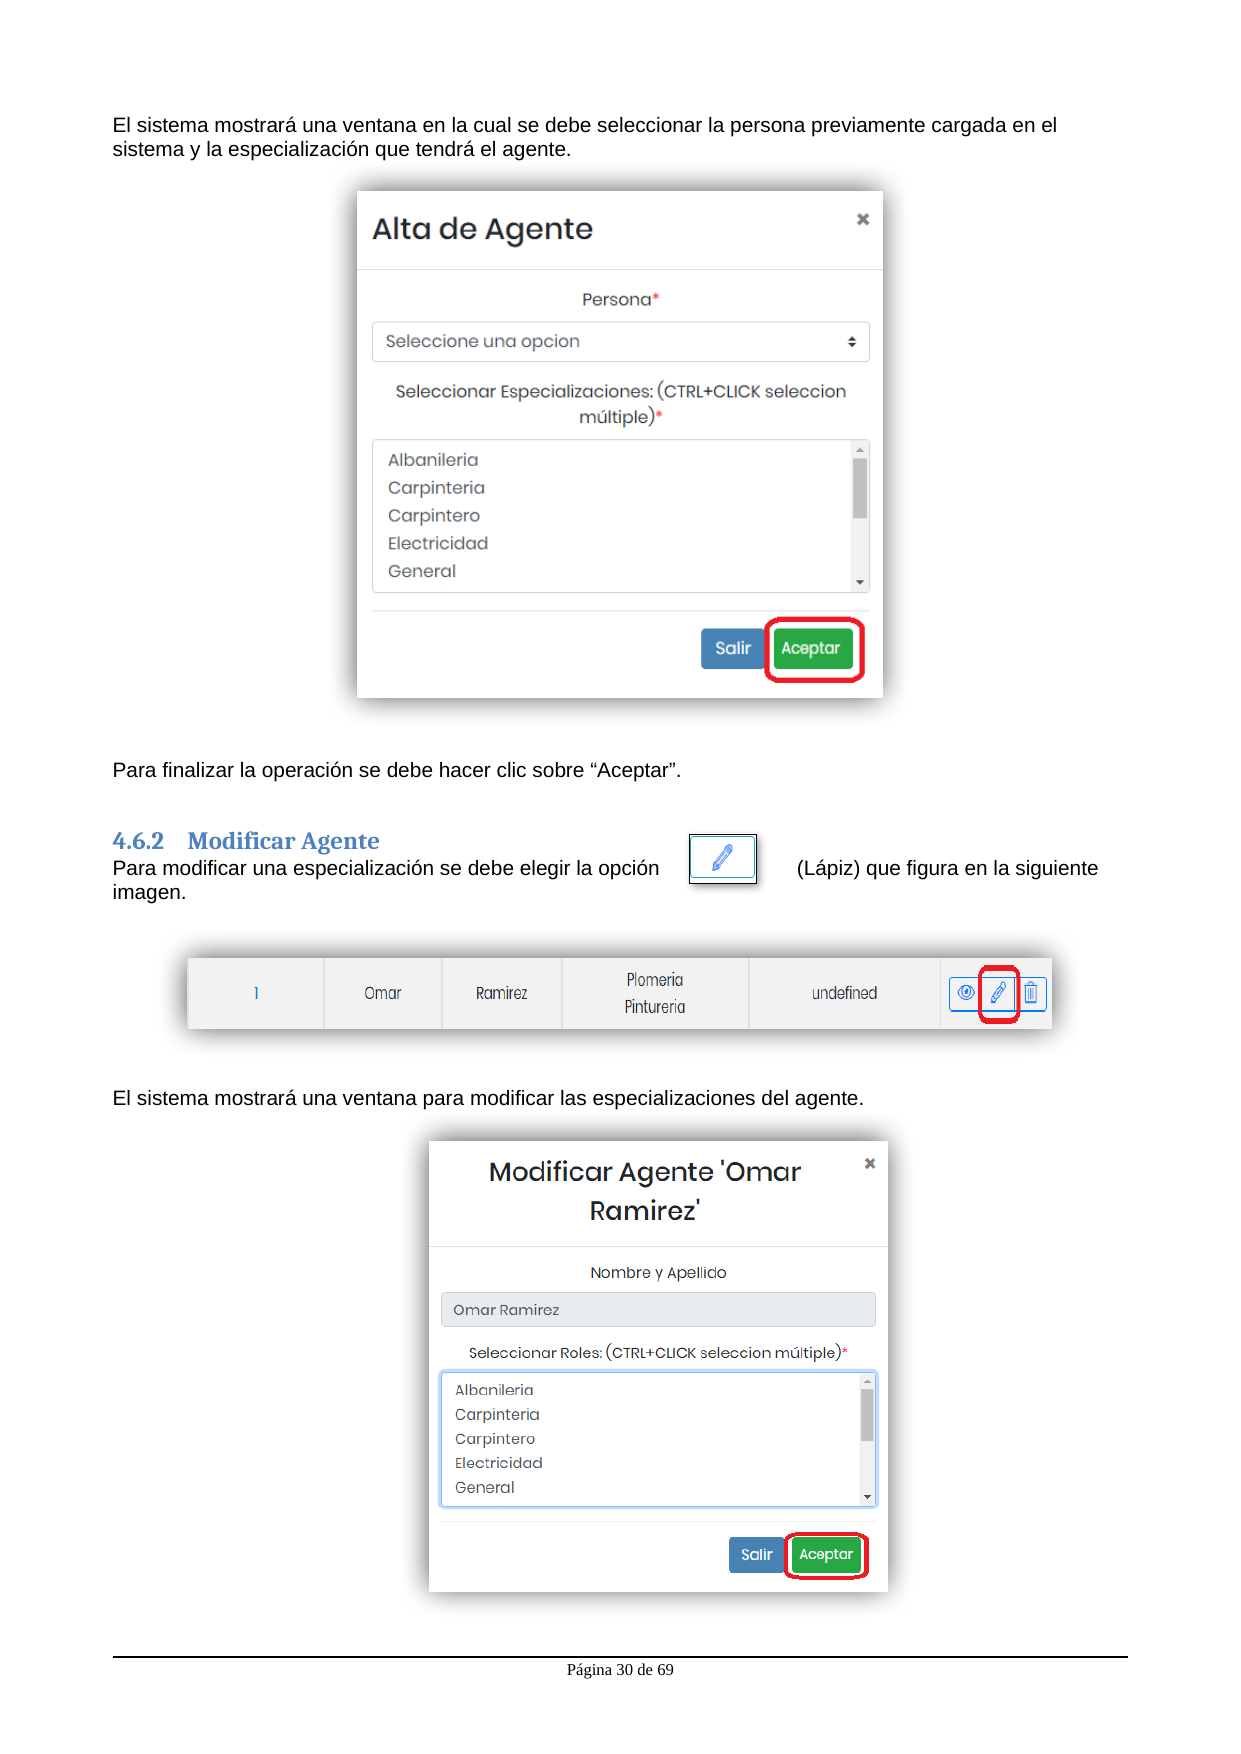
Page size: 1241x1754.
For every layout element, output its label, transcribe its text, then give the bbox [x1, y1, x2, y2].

picture [357, 191, 883, 698]
text Para modificar una especialización se debe elegir la opción (Lápiz) que figura en la siguiente imagen. [112, 856, 1128, 903]
picture [690, 835, 756, 883]
subtitle Modificar Agente [112, 827, 1128, 856]
text El sistema mostrará una ventana en la cual se debe seleccionar la persona previamente cargada en el sistema y la especialización que tendrá el agente. [112, 112, 1128, 160]
text Para finalizar la operación se debe hacer clic sobre “Aceptar”. [112, 758, 1128, 782]
text El sistema mostrará una ventana para modificar las especializaciones del agente. [112, 1086, 1128, 1110]
picture [187, 958, 1052, 1029]
picture [429, 1141, 888, 1592]
